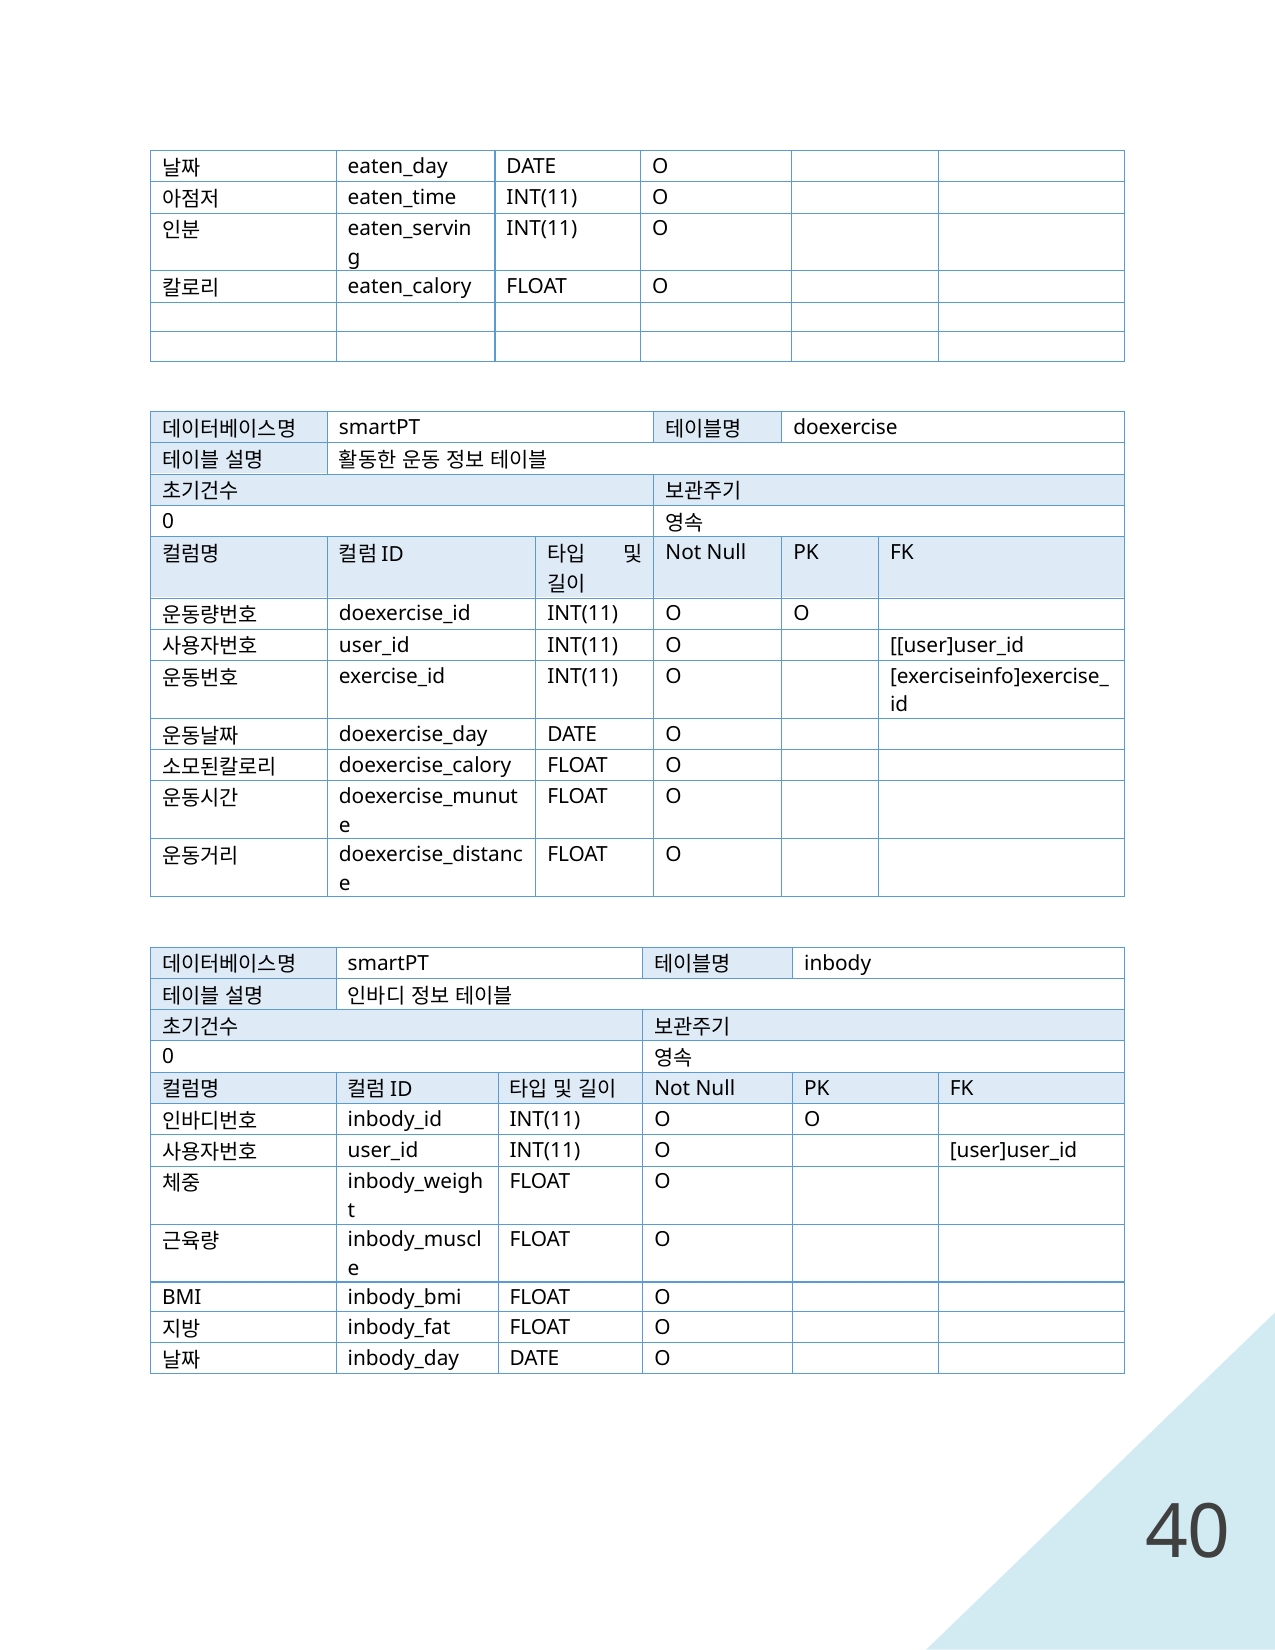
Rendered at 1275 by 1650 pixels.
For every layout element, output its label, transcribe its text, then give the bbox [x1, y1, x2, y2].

table_cell [496, 303, 640, 331]
table_cell FK [939, 1073, 1124, 1103]
table_cell [939, 332, 1124, 361]
table_cell [exerciseinfo]exercise_id [879, 661, 1124, 718]
table_cell FLOAT [536, 750, 653, 780]
table_cell [879, 750, 1124, 780]
table_cell eaten_time [337, 182, 494, 212]
table_cell [[user]user_id [879, 630, 1124, 660]
table_cell [939, 1167, 1124, 1223]
table_cell INT(11) [536, 630, 653, 660]
table_cell [939, 1283, 1124, 1311]
table_cell [782, 781, 878, 838]
table_cell O [654, 630, 781, 660]
table_cell [939, 1225, 1124, 1281]
table_cell 날짜 [151, 1343, 336, 1373]
table_header inbody [793, 948, 1124, 978]
table_cell [496, 332, 640, 361]
table_cell doexercise_munute [328, 781, 535, 838]
table_cell 컬럼명 [151, 537, 327, 597]
table_cell 보관주기 [654, 475, 684, 505]
table_cell FLOAT [499, 1283, 642, 1311]
table_cell [793, 1225, 938, 1281]
table_cell FLOAT [499, 1225, 642, 1281]
table_cell [641, 303, 791, 331]
table_cell BMI [151, 1283, 336, 1311]
table_cell user_id [337, 1135, 498, 1166]
table_cell 운동거리 [151, 839, 327, 896]
table_header 테이블명 [643, 948, 792, 978]
table_cell [792, 151, 938, 181]
table_cell O [643, 1225, 792, 1281]
table_cell [879, 719, 1124, 749]
table_cell 초기건수 [151, 1010, 642, 1040]
table_cell [792, 332, 938, 361]
table_cell 사용자번호 [151, 1135, 336, 1166]
table_cell 타입 및 길이 [499, 1073, 642, 1103]
table_cell FLOAT [496, 271, 640, 302]
table_cell [939, 1343, 1124, 1373]
table_cell O [643, 1104, 792, 1134]
table_cell O [654, 661, 781, 718]
table_cell O [654, 839, 781, 896]
table_cell 지방 [151, 1312, 336, 1342]
table_cell O [641, 214, 791, 270]
table_cell [879, 599, 1124, 629]
table_cell user_id [328, 630, 535, 660]
table_cell [939, 1104, 1124, 1134]
table_cell [939, 1312, 1124, 1342]
table_cell 체중 [151, 1167, 336, 1223]
table_cell 운동시간 [151, 781, 327, 838]
table_cell 영속 [654, 506, 1124, 536]
table_cell INT(11) [499, 1104, 642, 1134]
table_cell 0 [151, 1041, 642, 1072]
table_cell inbody_muscle [337, 1225, 498, 1281]
table_cell O [641, 182, 791, 212]
table_cell INT(11) [536, 599, 653, 629]
table_cell 인바디 정보 테이블 [337, 979, 1124, 1009]
table_cell 0 [151, 506, 653, 536]
table_cell FLOAT [536, 839, 653, 896]
table_cell doexercise_day [328, 719, 535, 749]
table_cell doexercise_calory [328, 750, 535, 780]
table_cell 근육량 [151, 1225, 336, 1281]
table_cell [793, 1167, 938, 1223]
table_cell INT(11) [536, 661, 653, 718]
table_cell DATE [499, 1343, 642, 1373]
table_cell O [643, 1343, 792, 1373]
table_cell [793, 1135, 938, 1166]
table_cell [793, 1312, 938, 1342]
table_cell 활동한 운동 정보 테이블 [328, 443, 1124, 473]
table_cell [782, 839, 878, 896]
table_cell exercise_id [328, 661, 535, 718]
table_cell [793, 1283, 938, 1311]
table_cell DATE [496, 151, 640, 181]
table_cell 인바디번호 [151, 1104, 336, 1134]
table_cell 칼로리 [151, 271, 336, 302]
table_header doexercise [782, 412, 1124, 442]
table_cell inbody_weight [337, 1167, 498, 1223]
table_cell [939, 214, 1124, 270]
table_cell [792, 271, 938, 302]
table_cell O [654, 719, 781, 749]
table_cell FK [879, 537, 1124, 597]
table_cell FLOAT [499, 1167, 642, 1223]
table_cell doexercise_id [328, 599, 535, 629]
table_cell O [643, 1135, 792, 1166]
table_cell O [654, 599, 781, 629]
table_cell [151, 332, 336, 361]
table_cell Not Null [643, 1073, 792, 1103]
table_cell [782, 750, 878, 780]
table_cell [793, 1343, 938, 1373]
table_header 테이블명 [654, 412, 781, 442]
table_cell 운동날짜 [151, 719, 327, 749]
table_cell 운동번호 [151, 661, 327, 718]
table_cell 사용자번호 [151, 630, 327, 660]
table_cell [782, 719, 878, 749]
table_cell 초기건수 [151, 475, 653, 505]
table_cell eaten_serving [337, 214, 494, 270]
table_cell 보관주기 [742, 475, 1124, 505]
table_cell O [641, 151, 791, 181]
table_cell [939, 182, 1124, 212]
table_cell FLOAT [499, 1312, 642, 1342]
table_cell [user]user_id [939, 1135, 1124, 1166]
table_cell eaten_calory [337, 271, 494, 302]
table_cell 영속 [643, 1041, 1124, 1072]
table_cell [641, 332, 791, 361]
table_cell O [643, 1312, 792, 1342]
table_cell [337, 303, 494, 331]
table_cell O [782, 599, 878, 629]
table_cell 보관주기 [731, 1010, 1124, 1040]
table_header smartPT [328, 412, 653, 442]
table_cell inbody_fat [337, 1312, 498, 1342]
table_cell inbody_id [337, 1104, 498, 1134]
table_cell 컬럼명 [151, 1073, 336, 1103]
table_cell [879, 839, 1124, 896]
table_cell 운동량번호 [151, 599, 327, 629]
table_header 데이터베이스명 [151, 948, 336, 978]
table_cell 컬럼ID [337, 1073, 498, 1103]
table_cell 소모된칼로리 [151, 750, 327, 780]
table_cell [939, 271, 1124, 302]
table_cell 인분 [151, 214, 336, 270]
table_header 데이터베이스명 [151, 412, 327, 442]
table_cell 테이블 설명 [151, 979, 336, 1009]
table_cell [782, 661, 878, 718]
table_cell eaten_day [337, 151, 494, 181]
table_cell O [654, 750, 781, 780]
table_cell [151, 303, 336, 331]
table_cell DATE [536, 719, 653, 749]
table_cell [792, 182, 938, 212]
table_cell INT(11) [499, 1135, 642, 1166]
table_cell 아점저 [151, 182, 336, 212]
table_cell Not Null [654, 537, 781, 597]
table_cell [337, 332, 494, 361]
table_cell [792, 214, 938, 270]
table_cell PK [793, 1073, 938, 1103]
table_cell O [643, 1167, 792, 1223]
table_cell [879, 781, 1124, 838]
table_cell O [643, 1283, 792, 1311]
table_cell 보관주기 [643, 1010, 673, 1040]
table_header smartPT [337, 948, 642, 978]
table_cell [792, 303, 938, 331]
table_cell 컬럼ID [328, 537, 535, 597]
table_cell O [641, 271, 791, 302]
table_cell [782, 630, 878, 660]
table_cell 타입 및 길이 [536, 537, 653, 597]
table_cell O [793, 1104, 938, 1134]
table_cell PK [782, 537, 878, 597]
table_cell [939, 303, 1124, 331]
table_cell inbody_bmi [337, 1283, 498, 1311]
table_cell 테이블 설명 [151, 443, 327, 473]
table_cell 날짜 [151, 151, 336, 181]
table_cell FLOAT [536, 781, 653, 838]
table_cell [939, 151, 1124, 181]
table_cell O [654, 781, 781, 838]
table_cell inbody_day [337, 1343, 498, 1373]
table_cell INT(11) [496, 214, 640, 270]
table_cell doexercise_distance [328, 839, 535, 896]
table_cell INT(11) [496, 182, 640, 212]
